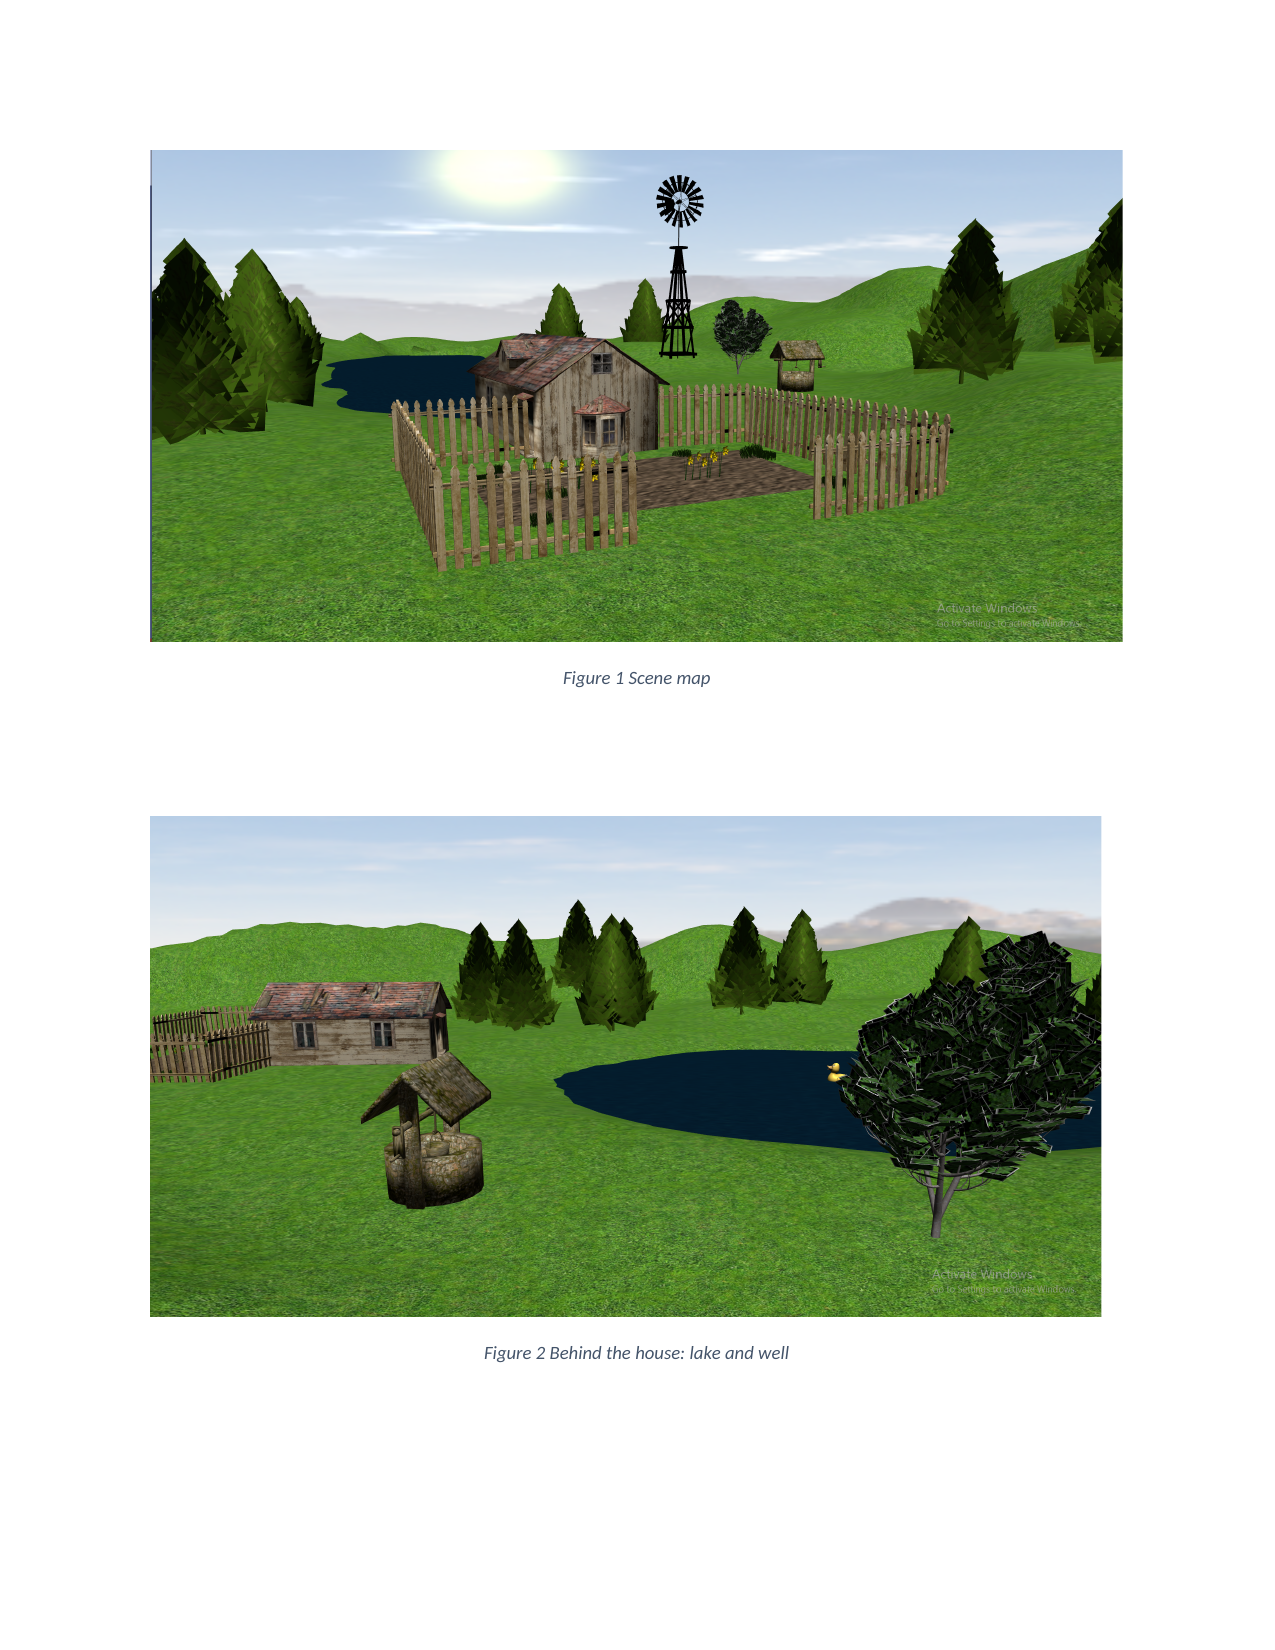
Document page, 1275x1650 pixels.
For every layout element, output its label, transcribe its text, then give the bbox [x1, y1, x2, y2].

picture [150, 150, 1123, 642]
picture [150, 816, 1102, 1317]
text Figure 1 Scene map [150, 666, 1125, 689]
text Figure 2 Behind the house: lake and well [150, 1341, 1125, 1364]
